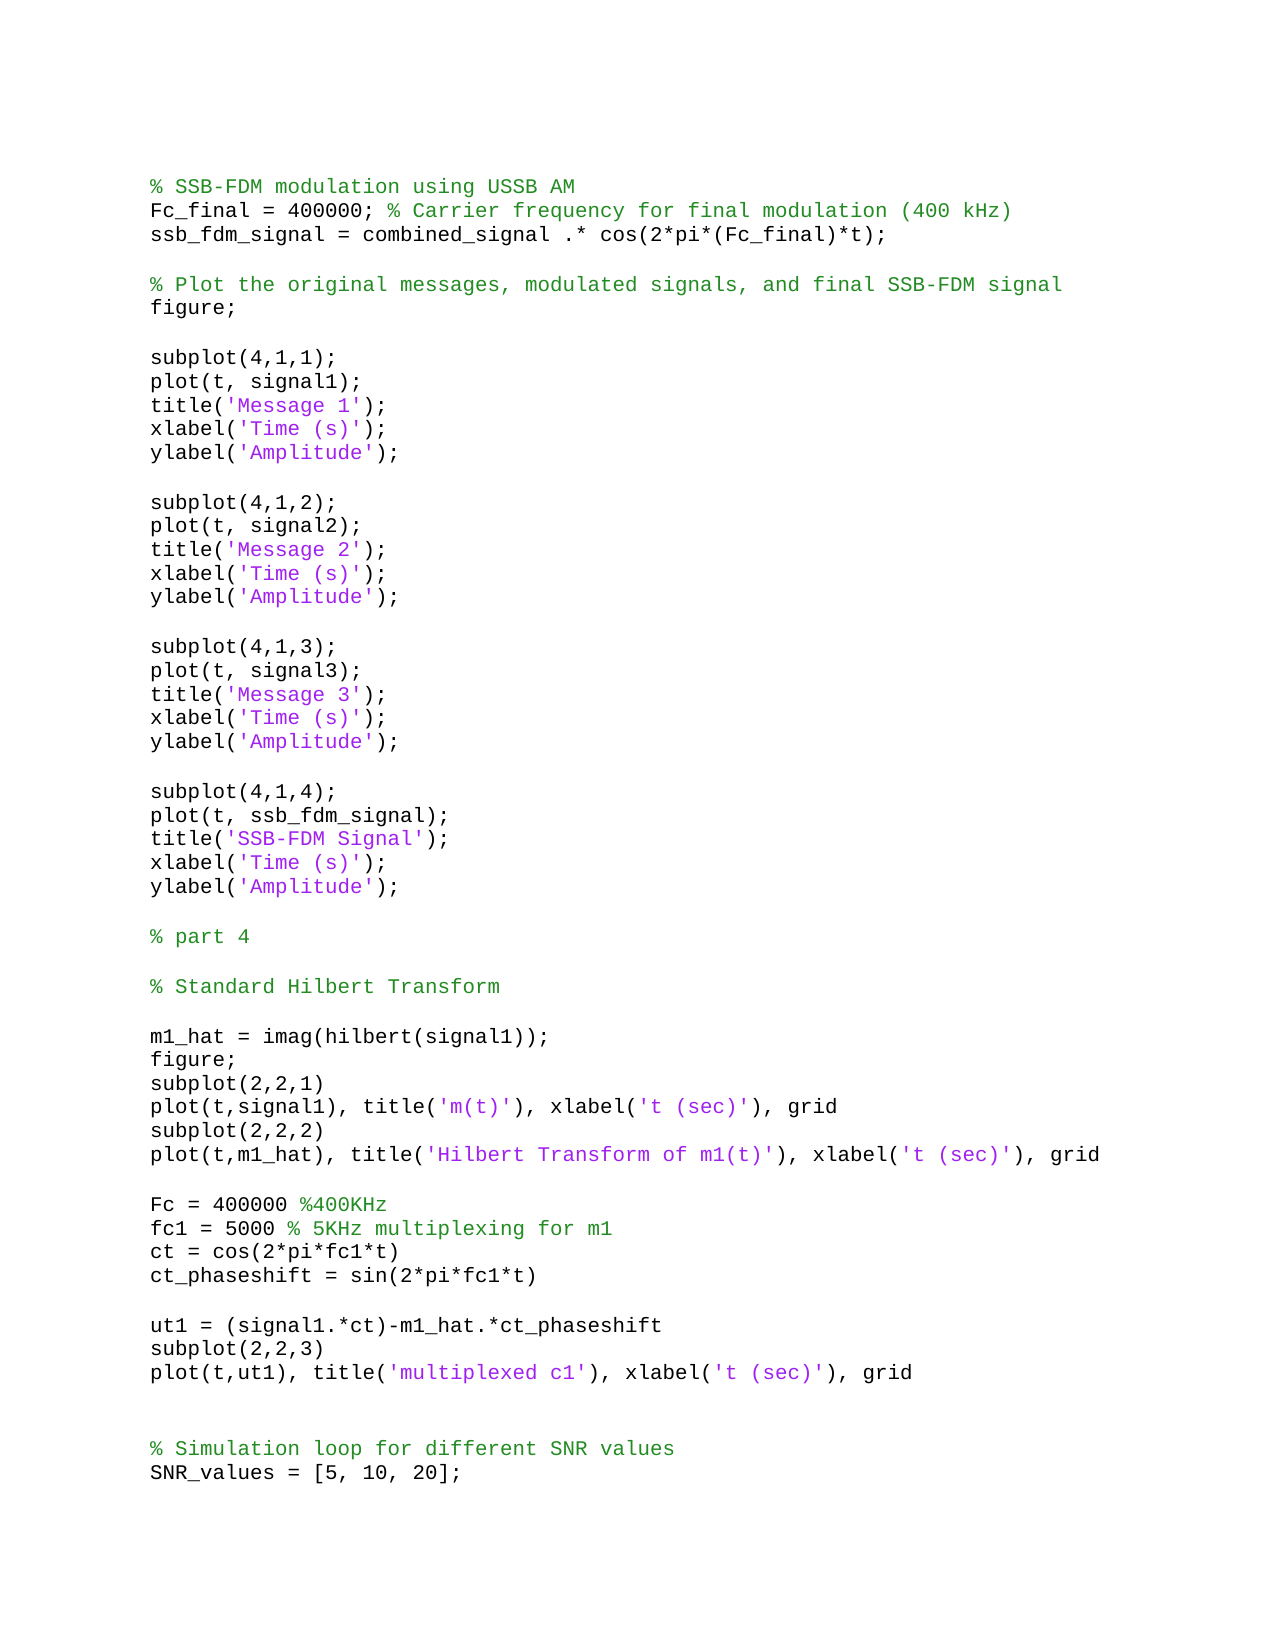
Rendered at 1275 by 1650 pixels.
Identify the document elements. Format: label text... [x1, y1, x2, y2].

text m1_hat = imag(hilbert(signal1)); [150, 1026, 1125, 1049]
text ylabel('Amplitude'); [150, 731, 1125, 755]
text plot(t,signal1), title('m(t)'), xlabel('t (sec)'), grid [150, 1097, 1125, 1120]
text xlabel('Time (s)'); [150, 418, 1125, 442]
text Fc = 400000 %400KHz [150, 1194, 1125, 1217]
text plot(t, signal3); [150, 660, 1125, 684]
text % SSB-FDM modulation using USSB AM [150, 176, 1125, 200]
text plot(t, signal1); [150, 371, 1125, 394]
text Fc_final = 400000; % Carrier frequency for final modulation (400 kHz) [150, 200, 1125, 224]
text subplot(4,1,2); [150, 492, 1125, 516]
text ylabel('Amplitude'); [150, 586, 1125, 610]
text title('Message 1'); [150, 394, 1125, 418]
text subplot(2,2,1) [150, 1073, 1125, 1097]
text ct_phaseshift = sin(2*pi*fc1*t) [150, 1265, 1125, 1288]
text title('Message 2'); [150, 539, 1125, 563]
text SNR_values = [5, 10, 20]; [150, 1462, 1125, 1486]
text subplot(4,1,3); [150, 636, 1125, 660]
text plot(t, ssb_fdm_signal); [150, 805, 1125, 828]
text ylabel('Amplitude'); [150, 876, 1125, 899]
text plot(t, signal2); [150, 516, 1125, 539]
text title('SSB-FDM Signal'); [150, 828, 1125, 852]
text plot(t,m1_hat), title('Hilbert Transform of m1(t)'), xlabel('t (sec)'), grid [150, 1144, 1125, 1167]
text xlabel('Time (s)'); [150, 707, 1125, 731]
text % part 4 [150, 926, 1125, 949]
text plot(t,ut1), title('multiplexed c1'), xlabel('t (sec)'), grid [150, 1362, 1125, 1386]
text xlabel('Time (s)'); [150, 852, 1125, 876]
text % Standard Hilbert Transform [150, 976, 1125, 999]
text ct = cos(2*pi*fc1*t) [150, 1241, 1125, 1265]
text subplot(2,2,2) [150, 1120, 1125, 1144]
text title('Message 3'); [150, 684, 1125, 707]
text ut1 = (signal1.*ct)-m1_hat.*ct_phaseshift [150, 1315, 1125, 1338]
text % Plot the original messages, modulated signals, and final SSB-FDM signal [150, 274, 1125, 297]
text subplot(4,1,1); [150, 347, 1125, 371]
text ssb_fdm_signal = combined_signal .* cos(2*pi*(Fc_final)*t); [150, 224, 1125, 247]
text subplot(2,2,3) [150, 1338, 1125, 1362]
text xlabel('Time (s)'); [150, 563, 1125, 586]
text figure; [150, 1049, 1125, 1073]
text ylabel('Amplitude'); [150, 442, 1125, 466]
text subplot(4,1,4); [150, 781, 1125, 805]
text figure; [150, 297, 1125, 321]
text % Simulation loop for different SNR values [150, 1438, 1125, 1462]
text fc1 = 5000 % 5KHz multiplexing for m1 [150, 1217, 1125, 1241]
